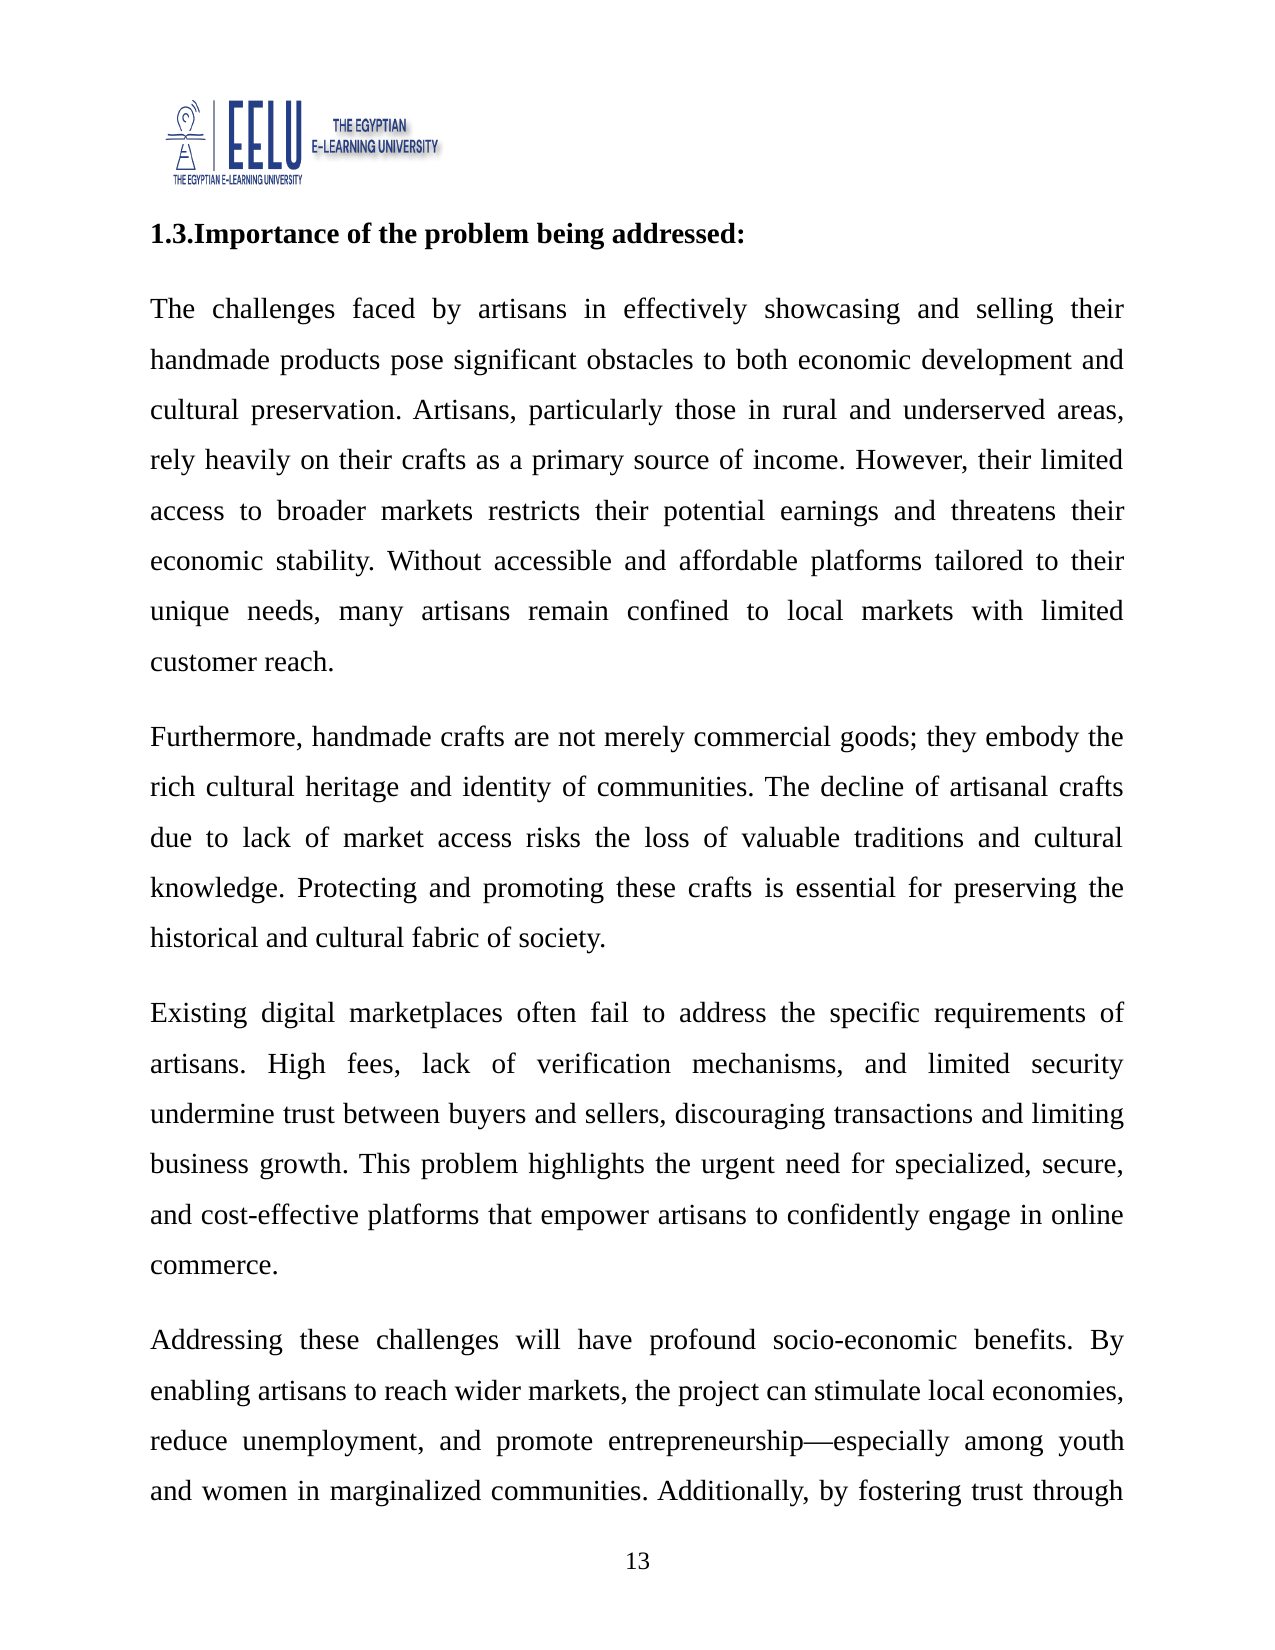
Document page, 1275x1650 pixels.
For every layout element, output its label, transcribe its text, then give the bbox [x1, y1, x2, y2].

text The challenges faced by artisans in effectively showcasing and selling their handmade products pose significant obstacles to both economic development and cultural preservation. Artisans, particularly those in rural and underserved areas, rely heavily on their crafts as a primary source of income. However, their limited access to broader markets restricts their potential earnings and threatens their economic stability. Without accessible and affordable platforms tailored to their unique needs, many artisans remain confined to local markets with limited customer reach. [150, 292, 1125, 677]
picture [150, 75, 444, 188]
text Existing digital marketplaces often fail to address the specific requirements of artisans. High fees, lack of verification mechanisms, and limited security undermine trust between buyers and sellers, discouraging transactions and limiting business growth. This problem highlights the urgent need for specialized, secure, and cost-effective platforms that empower artisans to confidently engage in online commerce. [150, 996, 1125, 1281]
text Furthermore, handmade crafts are not merely commercial goods; they embody the rich cultural heritage and identity of communities. The decline of artisanal crafts due to lack of market access risks the loss of valuable traditions and cultural knowledge. Protecting and promoting these crafts is essential for preserving the historical and cultural fabric of society. [150, 719, 1125, 954]
subtitle 1.3.Importance of the problem being addressed: [150, 216, 1125, 250]
